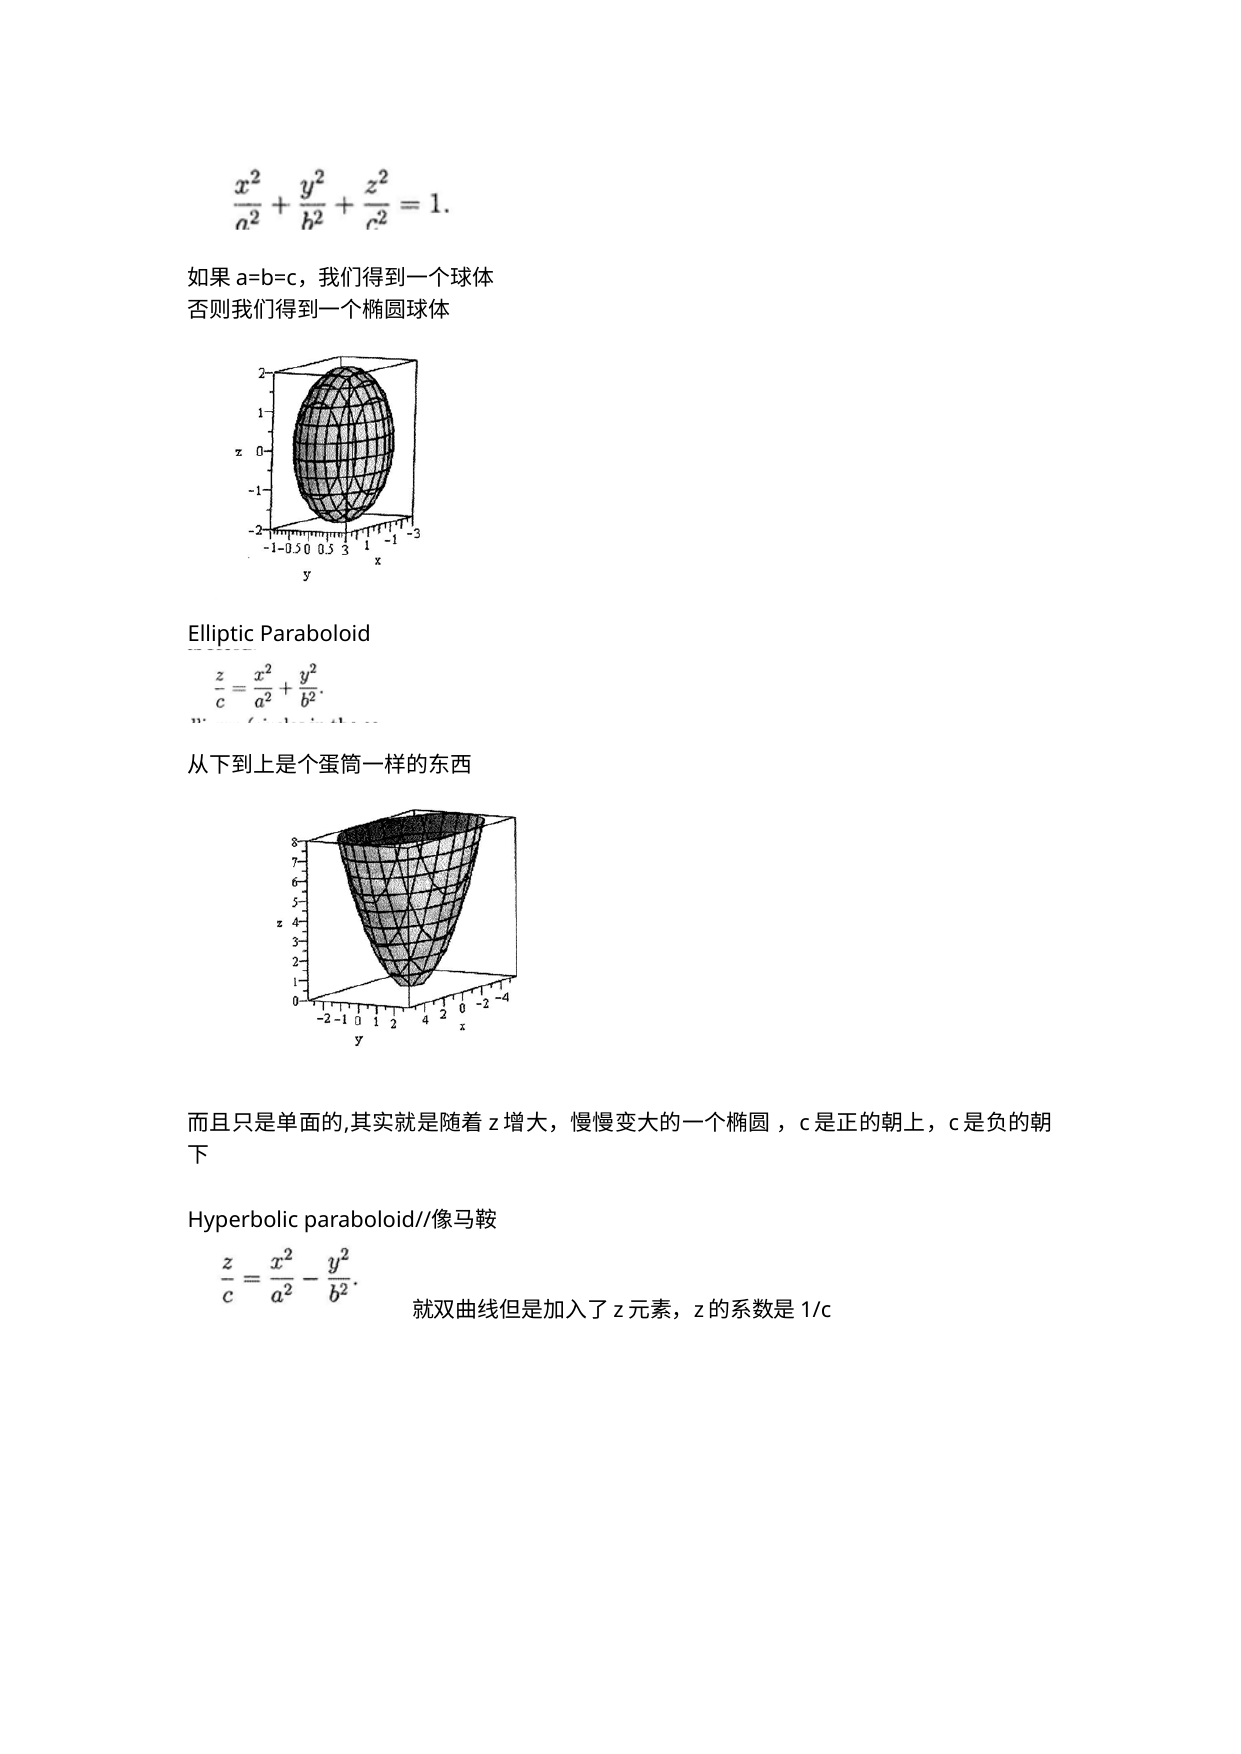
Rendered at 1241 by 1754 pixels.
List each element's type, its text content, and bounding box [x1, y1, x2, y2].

text Elliptic Paraboloid [187, 617, 1053, 649]
text Hyperbolic paraboloid//像马鞍 [187, 1202, 1053, 1234]
text 而且只是单面的,其实就是随着z增大，慢慢变大的一个椭圆 ，c是正的朝上，c是负的朝下 [187, 1104, 1053, 1169]
picture [187, 779, 670, 1093]
text 从下到上是个蛋筒一样的东西 [187, 747, 1053, 779]
text 否则我们得到一个椭圆球体 [187, 292, 1053, 324]
picture [187, 649, 381, 723]
text 如果a=b=c，我们得到一个球体 [187, 259, 1053, 292]
picture [187, 162, 478, 244]
picture [187, 1242, 407, 1318]
text 就双曲线但是加入了z元素，z的系数是1/c [187, 1234, 1053, 1332]
picture [187, 324, 552, 599]
